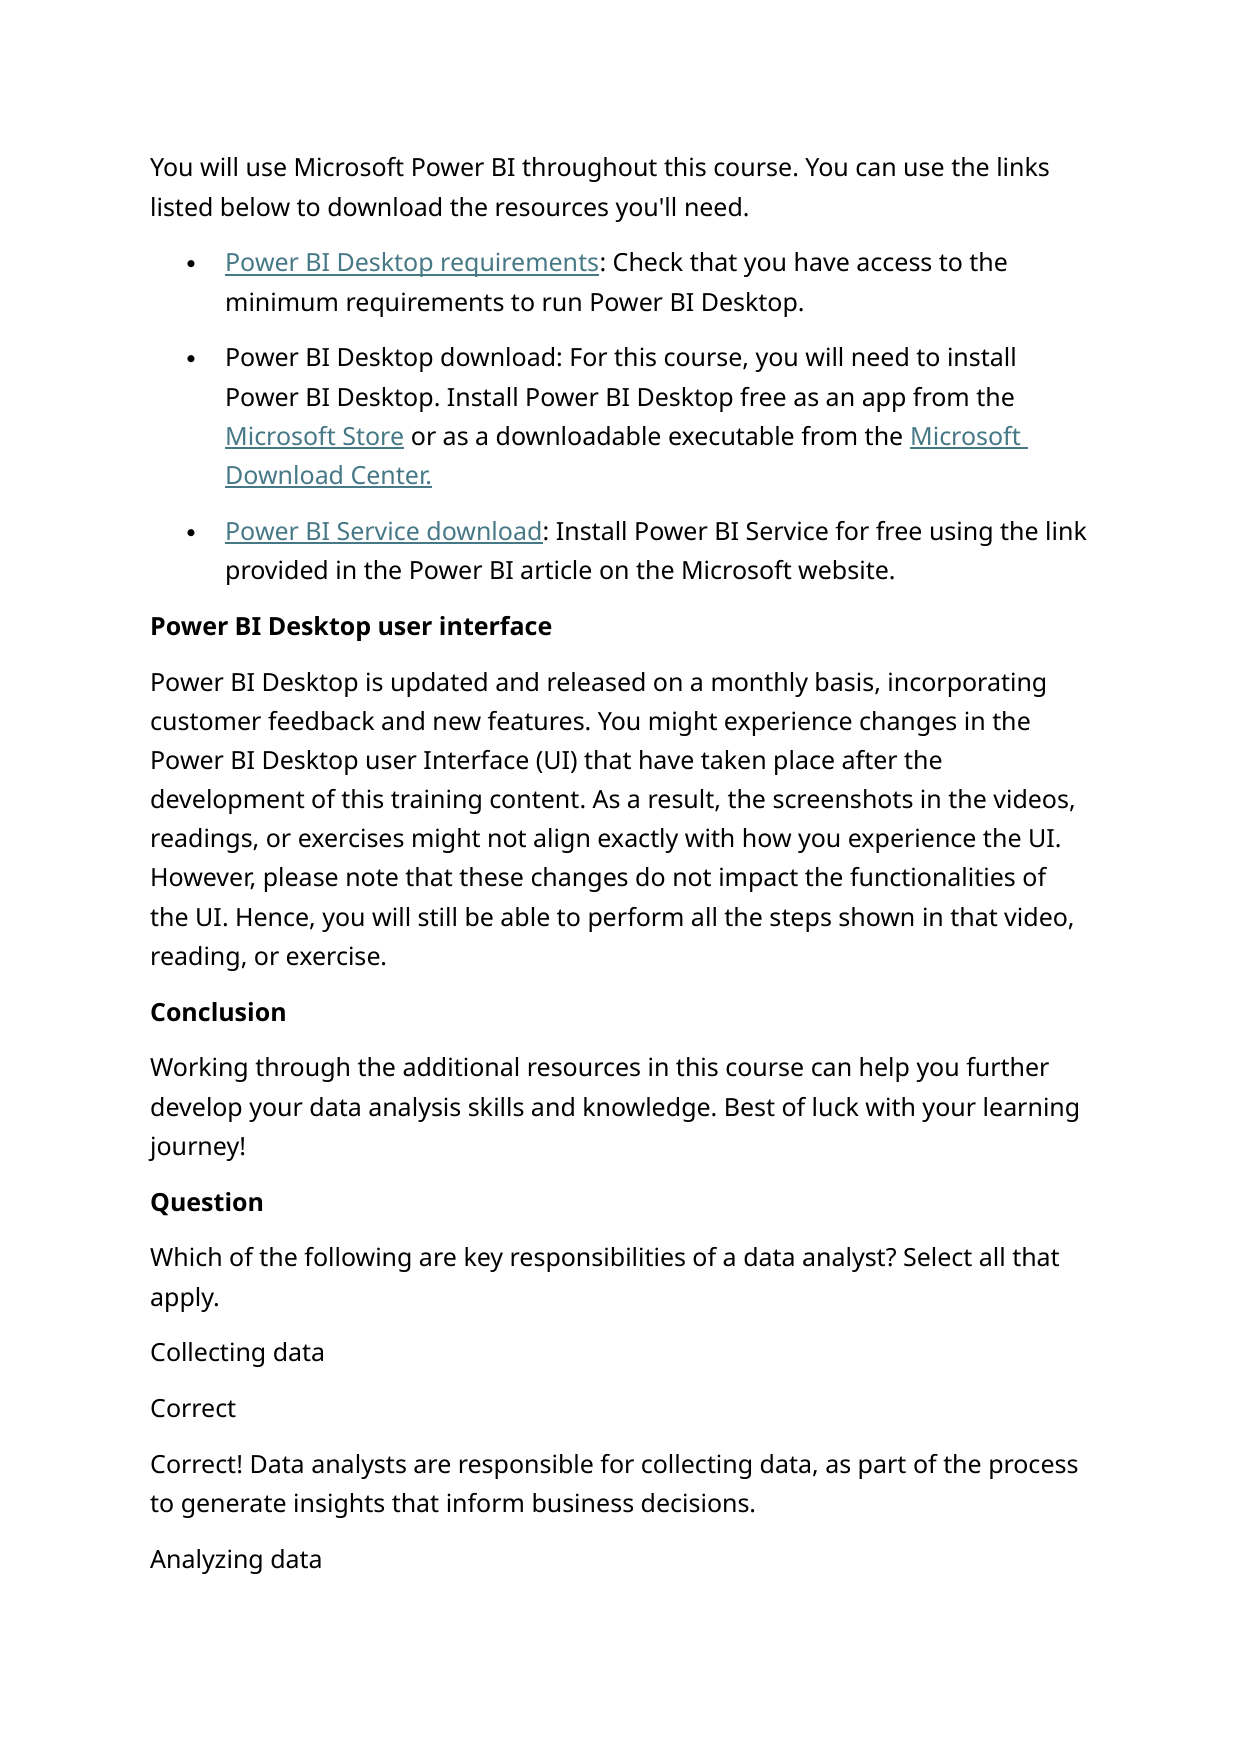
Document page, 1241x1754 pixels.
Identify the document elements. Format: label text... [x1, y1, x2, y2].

text Which of the following are key responsibilities of a data analyst? Select all that apply. [150, 1240, 1090, 1313]
text You will use Microsoft Power BI throughout this course. You can use the links listed below to download the resources you'll need. [150, 150, 1090, 223]
text Conclusion [150, 994, 1090, 1028]
list Power BI Service download: Install Power BI Service for free using the link provided in the Power BI article on the Microsoft website. [187, 513, 1090, 587]
text Working through the additional resources in this course can help you further develop your data analysis skills and knowledge. Best of luck with your learning journey! [150, 1050, 1090, 1162]
text Correct! Data analysts are responsible for collecting data, as part of the process to generate insights that inform business decisions. [150, 1447, 1090, 1520]
text Collecting data [150, 1335, 1090, 1369]
text Question [150, 1184, 1090, 1218]
text Correct [150, 1391, 1090, 1425]
text Power BI Desktop is updated and released on a monthly basis, incorporating customer feedback and new features. You might experience changes in the Power BI Desktop user Interface (UI) that have taken place after the development of this training content. As a result, the screenshots in the videos, readings, or exercises might not align exactly with how you experience the UI. However, please note that these changes do not impact the functionalities of the UI. Hence, you will still be able to perform all the steps shown in that video, reading, or exercise. [150, 664, 1090, 972]
list Power BI Desktop download: For this course, you will need to install Power BI Desktop. Install Power BI Desktop free as an app from the Microsoft Store or as a downloadable executable from the Microsoft Download Center. [187, 340, 1090, 492]
text Power BI Desktop user interface [150, 608, 1090, 642]
list Power BI Desktop requirements: Check that you have access to the minimum requirements to run Power BI Desktop. [187, 245, 1090, 318]
text Analyzing data [150, 1542, 1090, 1576]
